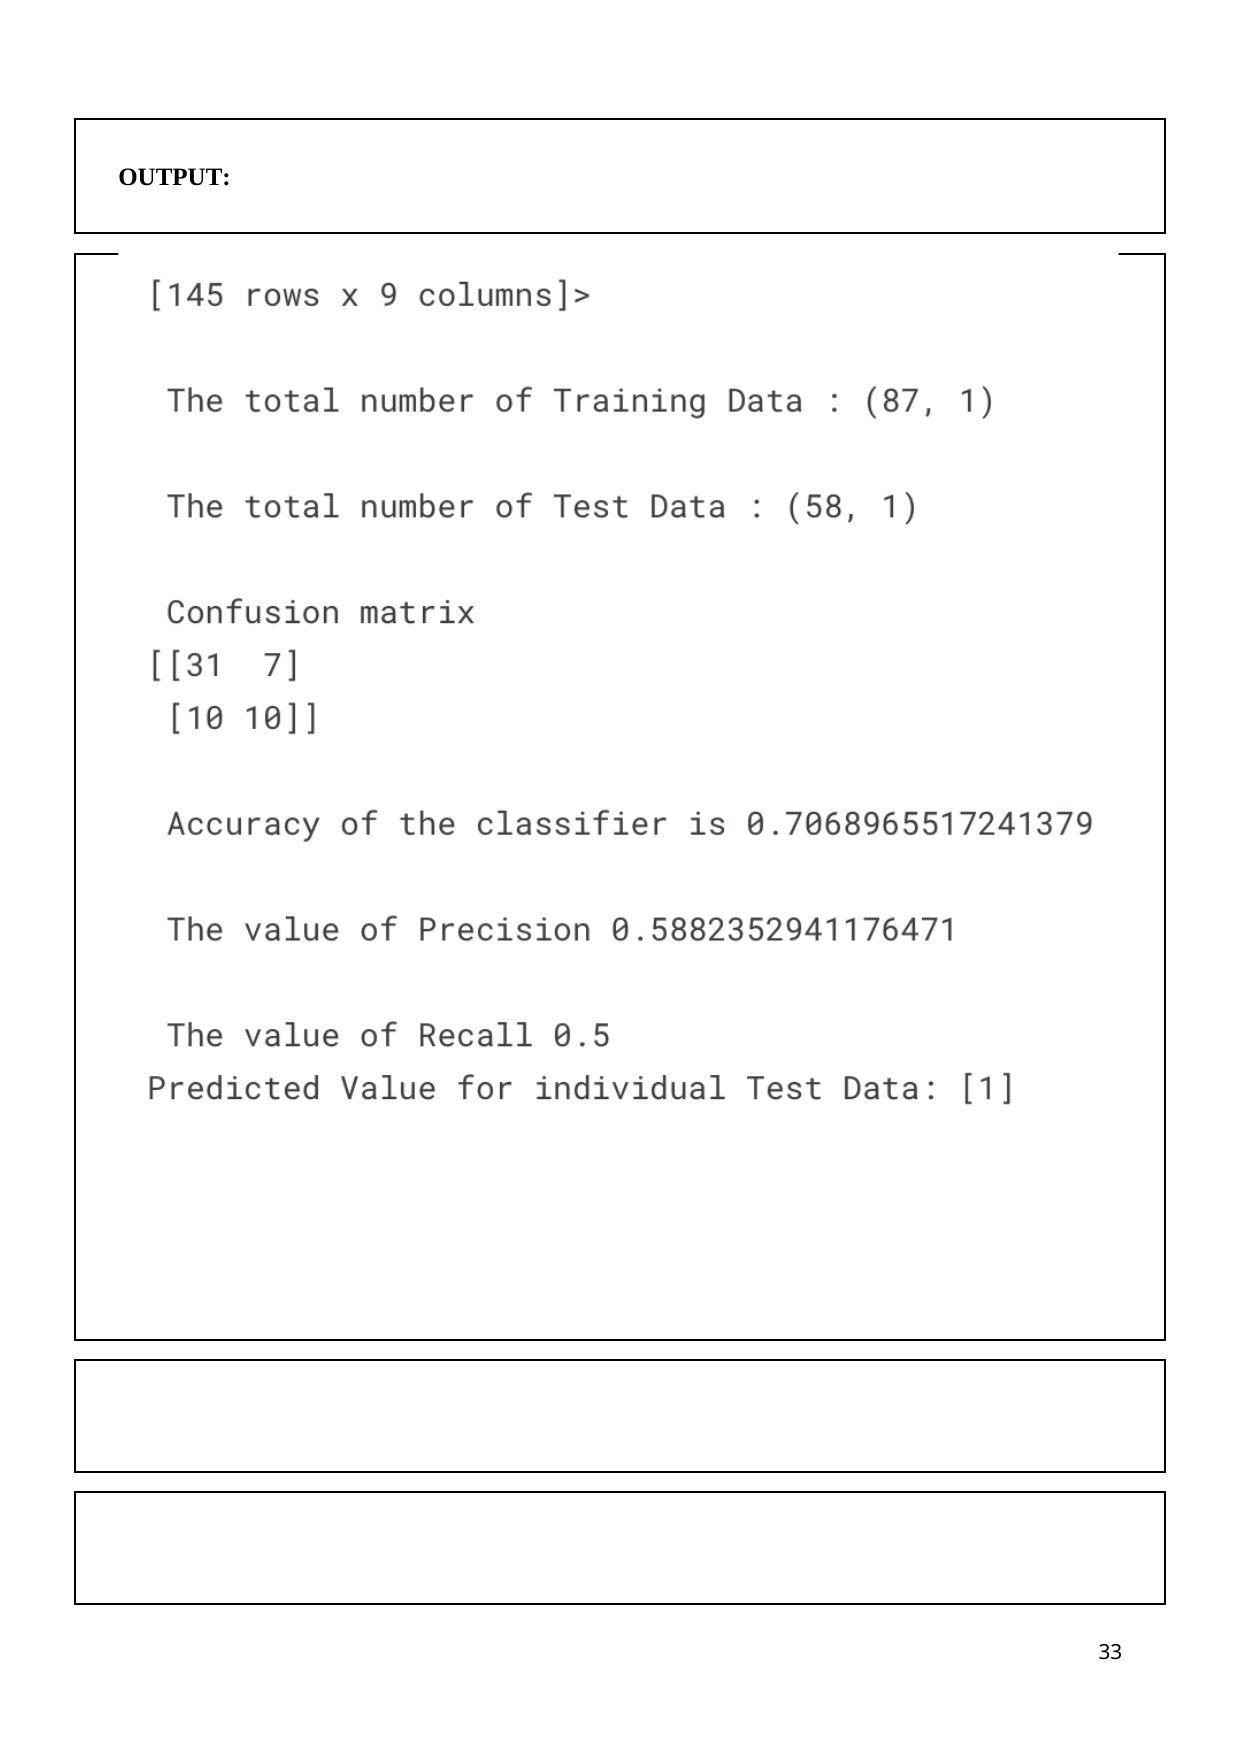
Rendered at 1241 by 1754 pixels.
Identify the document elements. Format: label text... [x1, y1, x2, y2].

text OUTPUT: [76, 120, 1164, 232]
picture [119, 246, 1118, 1147]
